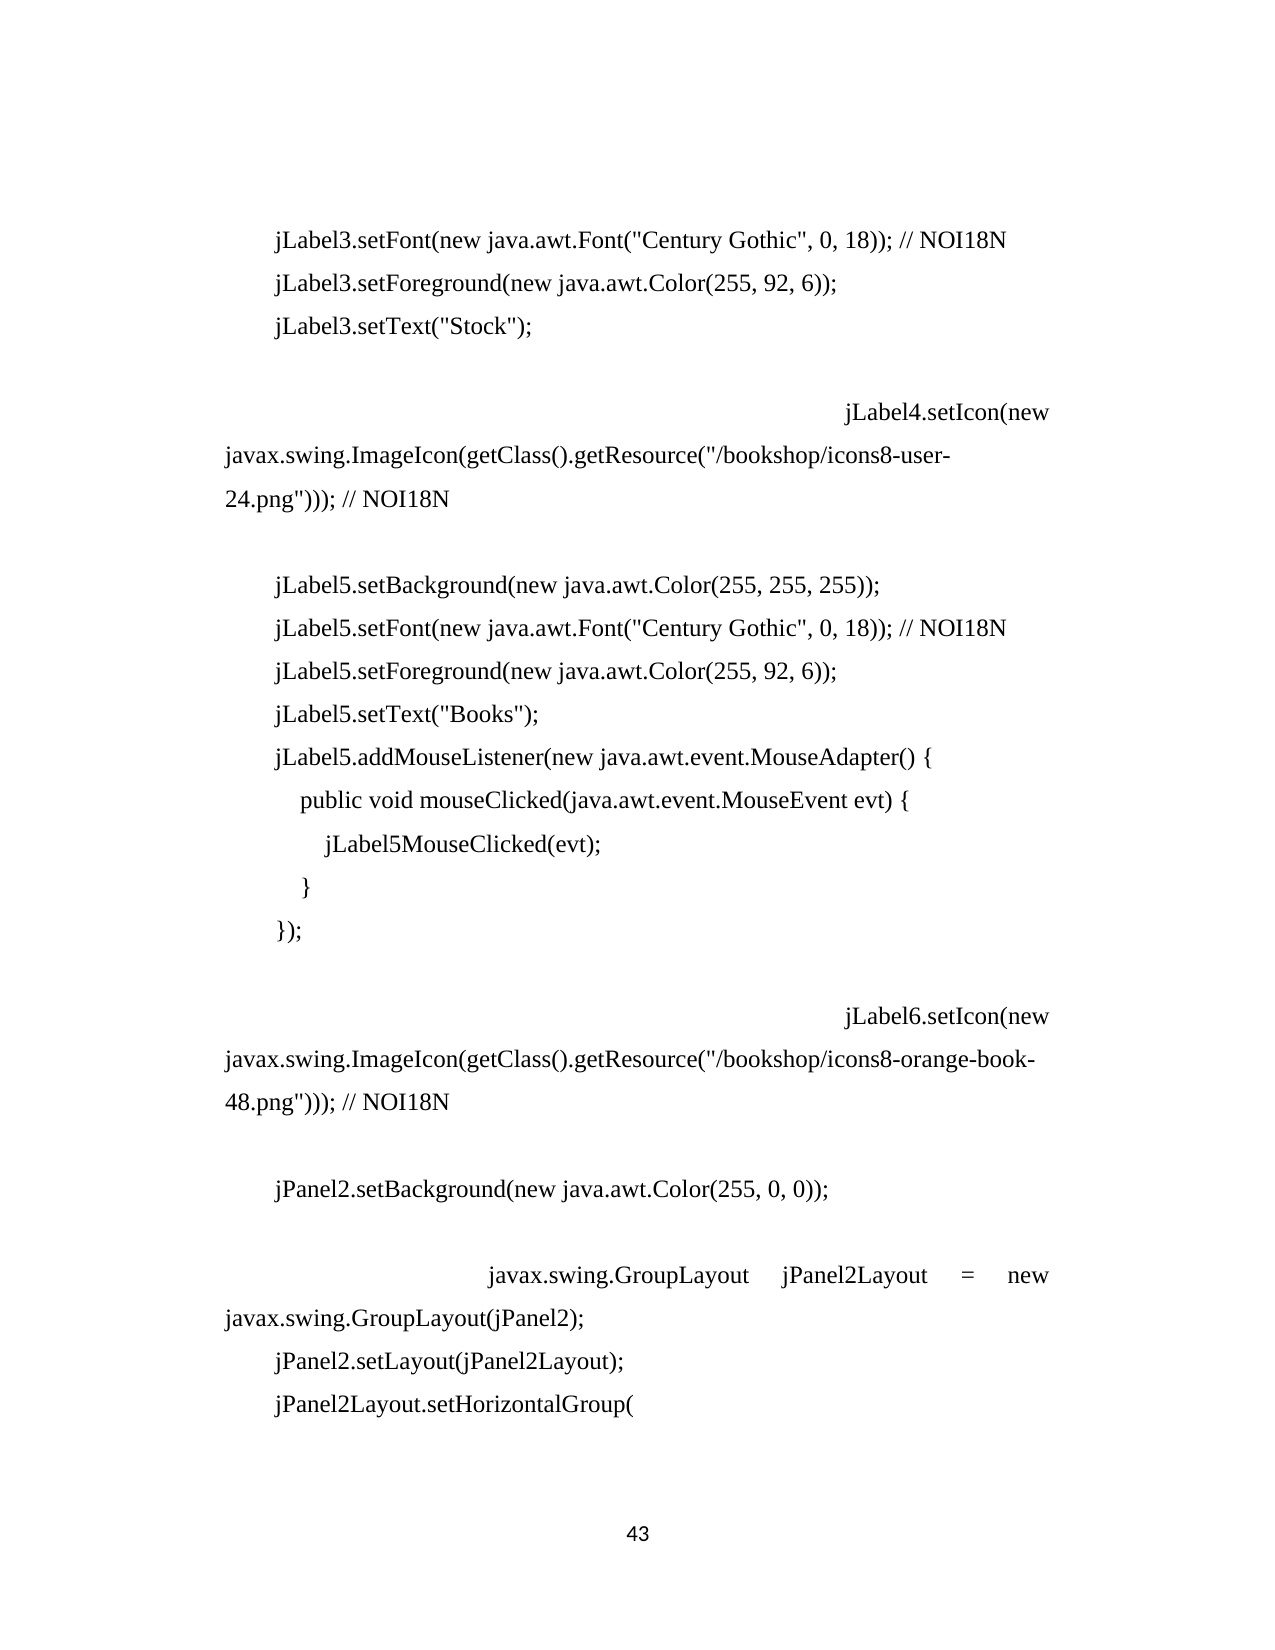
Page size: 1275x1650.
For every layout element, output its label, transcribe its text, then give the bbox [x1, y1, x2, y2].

text jPanel2Layout.setHorizontalGroup( [225, 1389, 1050, 1418]
text jLabel6.setIcon(new javax.swing.ImageIcon(getClass().getResource("/bookshop/icons8-orange-book-48.png"))); // NOI18N [225, 1001, 1050, 1116]
text jLabel3.setFont(new java.awt.Font("Century Gothic", 0, 18)); // NOI18N [225, 225, 1050, 254]
text jLabel5MouseClicked(evt); [225, 829, 1050, 857]
text jPanel2.setLayout(jPanel2Layout); [225, 1346, 1050, 1375]
text jLabel5.setBackground(new java.awt.Color(255, 255, 255)); [225, 570, 1050, 599]
text jLabel4.setIcon(new javax.swing.ImageIcon(getClass().getResource("/bookshop/icons8-user-24.png"))); // NOI18N [225, 397, 1050, 512]
text jLabel5.setFont(new java.awt.Font("Century Gothic", 0, 18)); // NOI18N [225, 613, 1050, 642]
text jLabel3.setForeground(new java.awt.Color(255, 92, 6)); [225, 268, 1050, 297]
text jLabel5.setForeground(new java.awt.Color(255, 92, 6)); [225, 656, 1050, 685]
text jLabel3.setText("Stock"); [225, 311, 1050, 340]
text } [225, 872, 1050, 901]
text }); [225, 915, 1050, 944]
text jPanel2.setBackground(new java.awt.Color(255, 0, 0)); [225, 1174, 1050, 1202]
text jLabel5.addMouseListener(new java.awt.event.MouseAdapter() { [225, 742, 1050, 771]
text javax.swing.GroupLayout jPanel2Layout = new javax.swing.GroupLayout(jPanel2); [225, 1260, 1050, 1332]
text public void mouseClicked(java.awt.event.MouseEvent evt) { [225, 786, 1050, 814]
text jLabel5.setText("Books"); [225, 699, 1050, 728]
